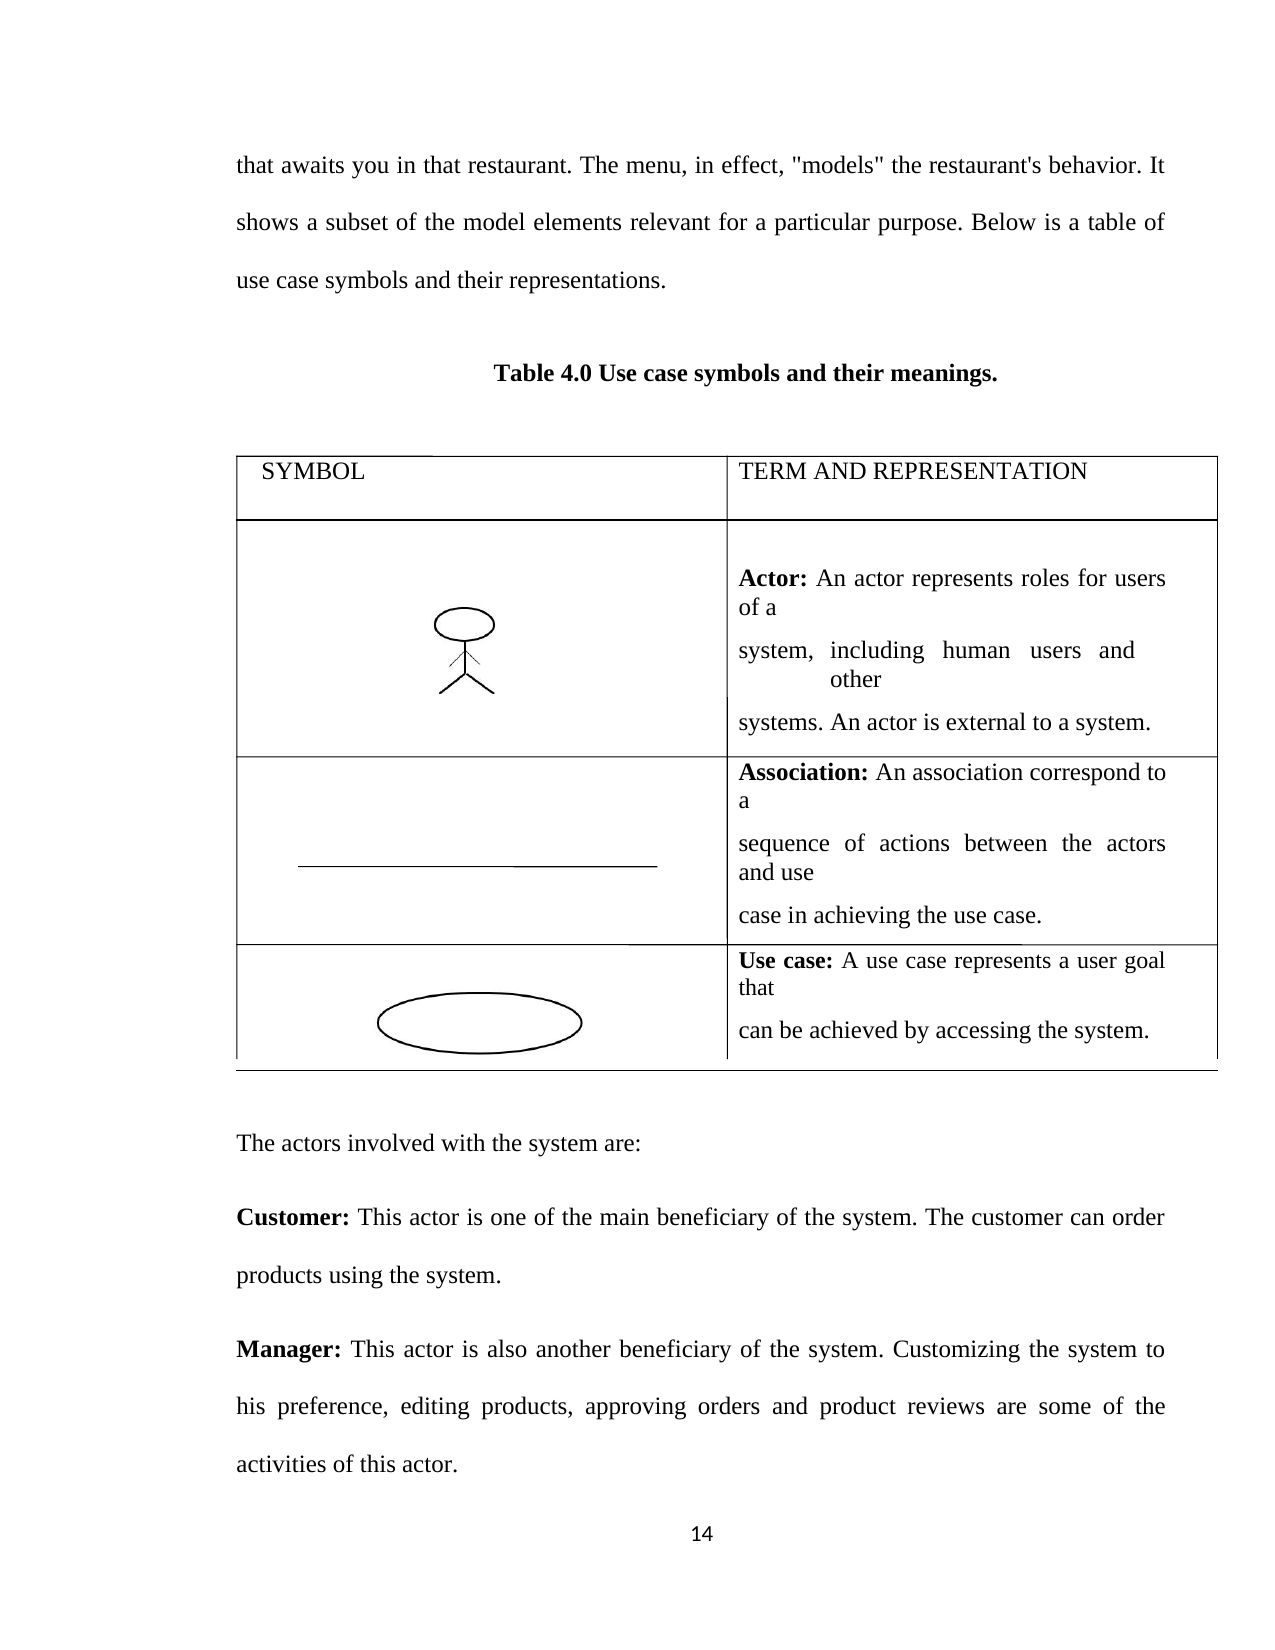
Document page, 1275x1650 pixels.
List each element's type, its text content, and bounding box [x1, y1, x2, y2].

text Use case: A use case represents a user goal that [738, 946, 1167, 1001]
picture [430, 604, 497, 694]
text Customer: This actor is one of the main beneficiary of the system. The customer can order products using the system. [236, 1202, 1167, 1288]
text systems. An actor is external to a system. [738, 707, 1167, 736]
table_header TERM AND REPRESENTATION [551, 456, 1092, 485]
text can be achieved by accessing the system. [738, 1015, 1167, 1044]
text Manager: This actor is also another beneficiary of the system. Customizing the system to his preference, editing products, approving orders and product reviews are some of the activities of this actor. [236, 1334, 1167, 1478]
picture [373, 988, 585, 1057]
subtitle Table 4.0 Use case symbols and their meanings. [325, 358, 1167, 387]
table_header SYMBOL [261, 456, 551, 485]
text system, including human users and other [738, 635, 1167, 693]
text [236, 150, 1167, 294]
text Association: An association correspond to a [738, 757, 1167, 814]
text The actors involved with the system are: [236, 1128, 1167, 1157]
text case in achieving the use case. [738, 900, 1167, 929]
text Actor: An actor represents roles for users of a [738, 563, 1167, 621]
text sequence of actions between the actors and use [738, 828, 1167, 886]
